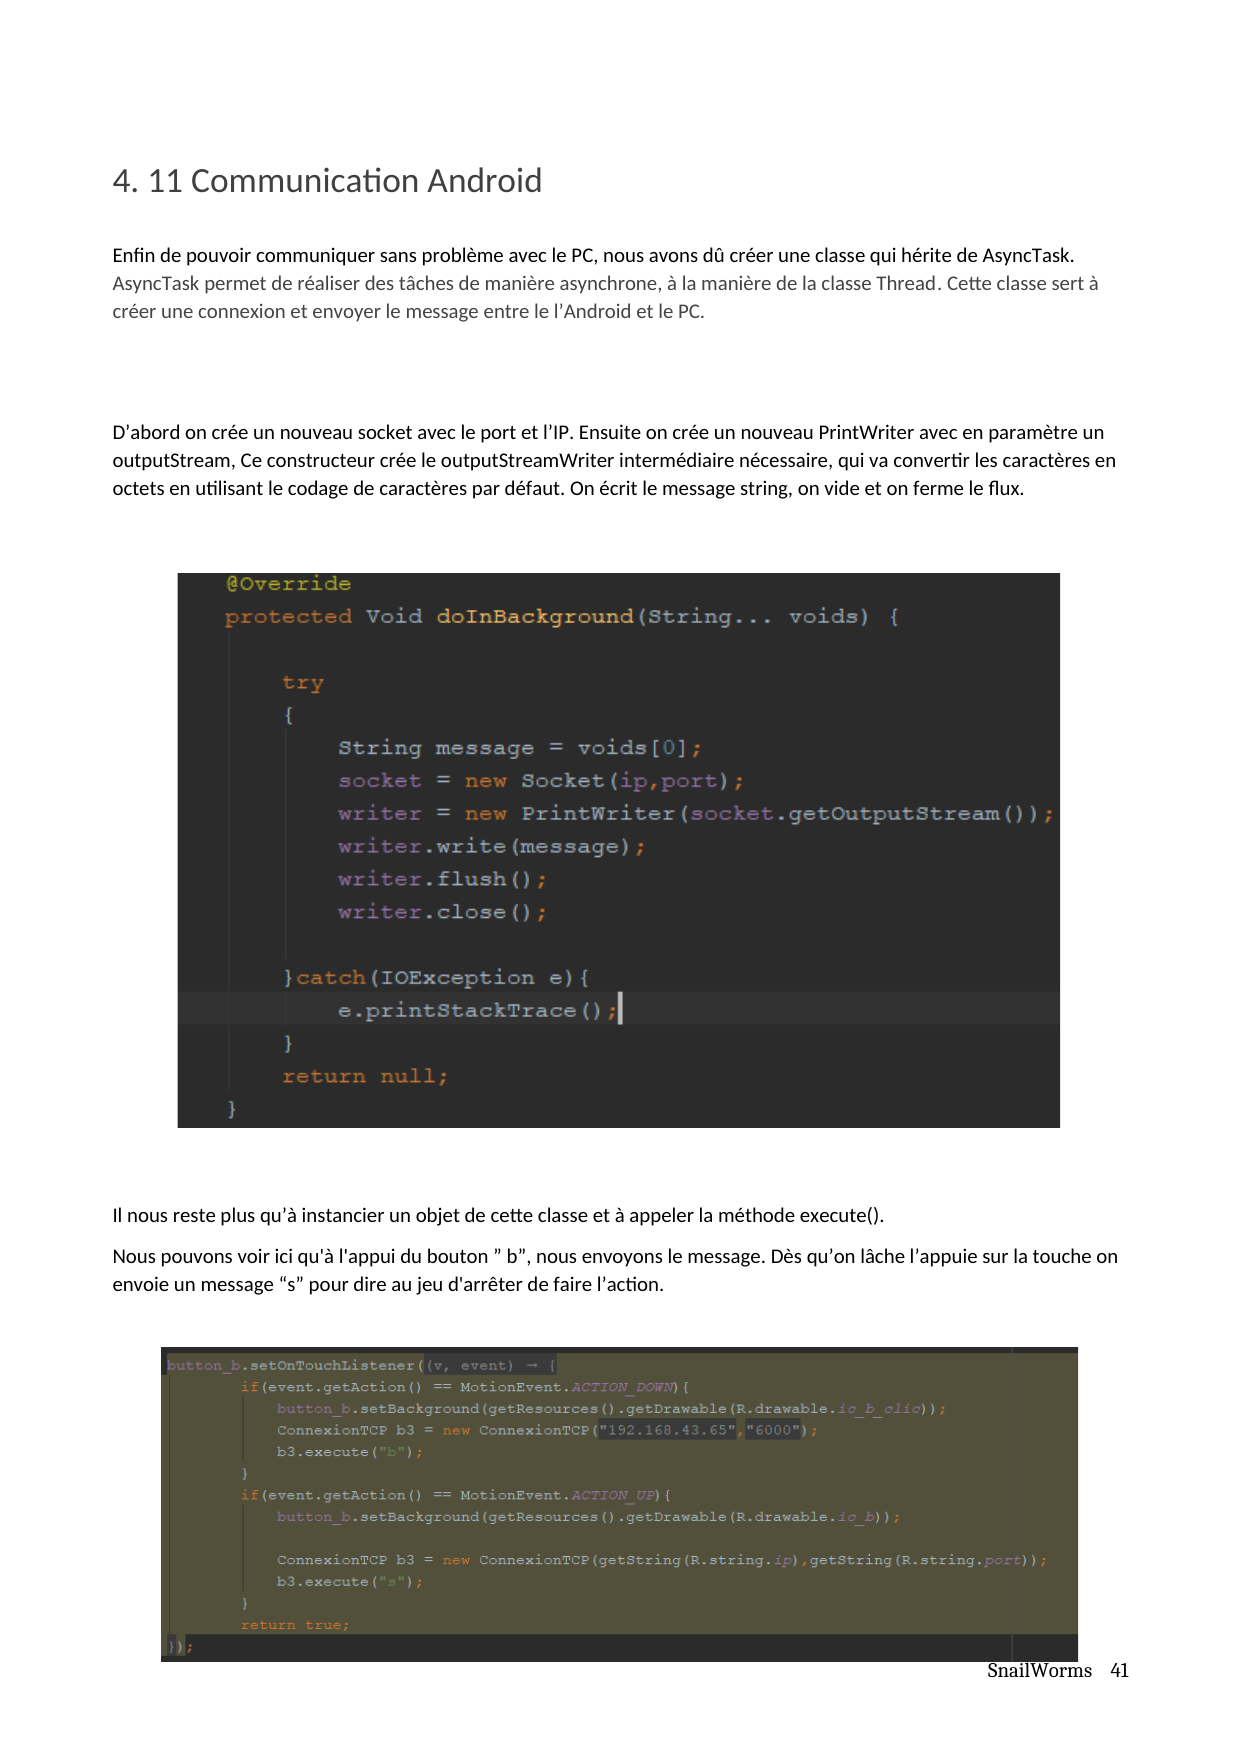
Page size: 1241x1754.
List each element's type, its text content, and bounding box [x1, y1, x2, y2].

picture [177, 573, 1061, 1128]
subtitle 4. 11 Communication Android [112, 158, 1128, 202]
text Enfin de pouvoir communiquer sans problème avec le PC, nous avons dû créer une classe qui hérite de AsyncTask. AsyncTask permet de réaliser des tâches de manière asynchrone, à la manière de la classe Thread. Cette classe sert à créer une connexion et envoyer le message entre le l’Android et le PC. [112, 242, 1128, 323]
picture [161, 1347, 1079, 1662]
text Il nous reste plus qu’à instancier un objet de cette classe et à appeler la méthode execute(). [112, 1202, 1128, 1228]
text Nous pouvons voir ici qu'à l'appui du bouton ” b”, nous envoyons le message. Dès qu’on lâche l’appuie sur la touche on envoie un message “s” pour dire au jeu d'arrêter de faire l’action. [112, 1243, 1128, 1296]
text D’abord on crée un nouveau socket avec le port et l’IP. Ensuite on crée un nouveau PrintWriter avec en paramètre un outputStream, Ce constructeur crée le outputStreamWriter intermédiaire nécessaire, qui va convertir les caractères en octets en utilisant le codage de caractères par défaut. On écrit le message string, on vide et on ferme le flux. [112, 419, 1128, 500]
